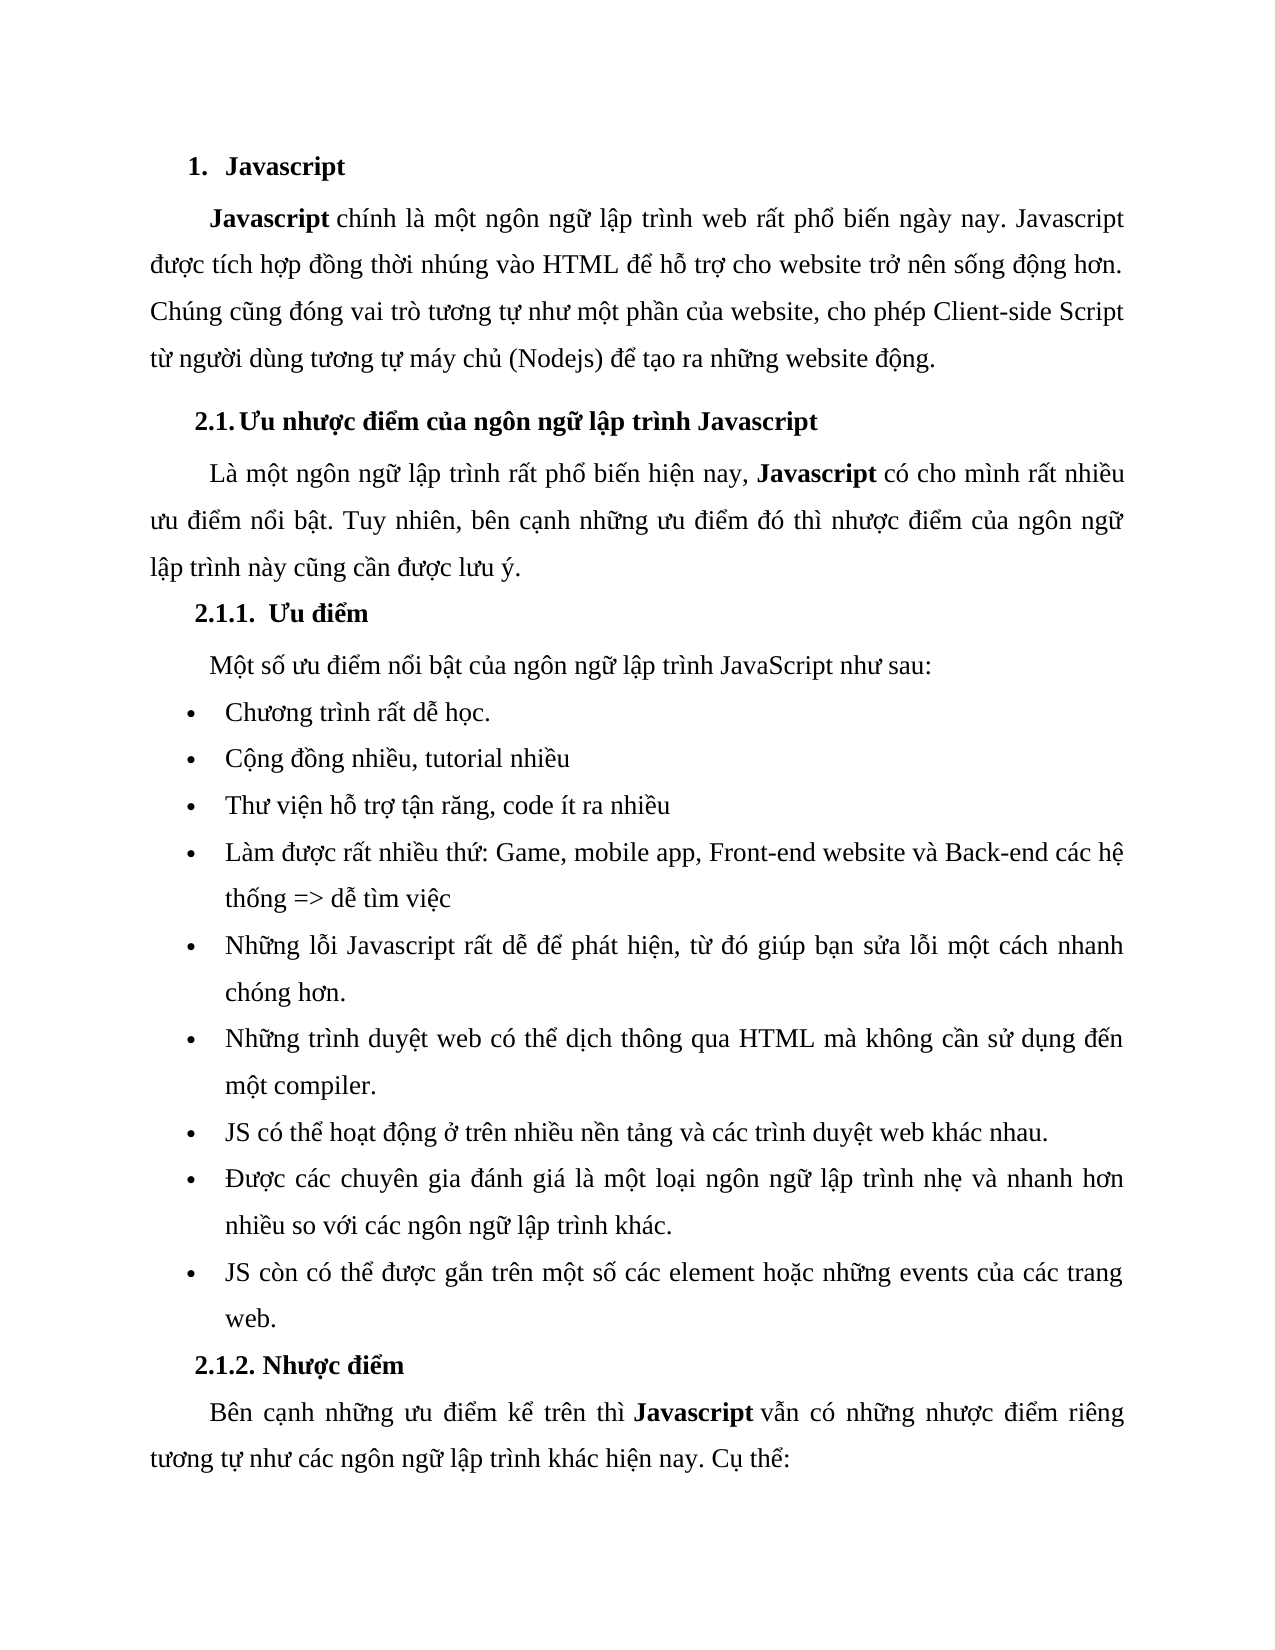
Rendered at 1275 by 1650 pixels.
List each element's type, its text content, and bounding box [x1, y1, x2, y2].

text Javascript chính là một ngôn ngữ lập trình web rất phổ biến ngày nay. Javascript được tích hợp đồng thời nhúng vào HTML để hỗ trợ cho website trở nên sống động hơn. Chúng cũng đóng vai trò tương tự như một phần của website, cho phép Client-side Script từ người dùng tương tự máy chủ (Nodejs) để tạo ra những website động. [150, 202, 1125, 373]
text Một số ưu điểm nổi bật của ngôn ngữ lập trình JavaScript như sau: [150, 649, 1125, 680]
list Những lỗi Javascript rất dễ để phát hiện, từ đó giúp bạn sửa lỗi một cách nhanh chóng hơn. [187, 929, 1125, 1007]
list JS còn có thể được gắn trên một số các element hoặc những events của các trang web. [187, 1256, 1125, 1334]
list Javascript [187, 150, 1125, 181]
text Là một ngôn ngữ lập trình rất phổ biến hiện nay, Javascript có cho mình rất nhiều ưu điểm nổi bật. Tuy nhiên, bên cạnh những ưu điểm đó thì nhược điểm của ngôn ngữ lập trình này cũng cần được lưu ý. [150, 457, 1125, 582]
subtitle Nhược điểm [194, 1349, 1125, 1380]
list JS có thể hoạt động ở trên nhiều nền tảng và các trình duyệt web khác nhau. [187, 1116, 1125, 1147]
list Thư viện hỗ trợ tận răng, code ít ra nhiều [187, 789, 1125, 820]
text Bên cạnh những ưu điểm kể trên thì Javascript vẫn có những nhược điểm riêng tương tự như các ngôn ngữ lập trình khác hiện nay. Cụ thể: [150, 1396, 1125, 1474]
list Ưu nhược điểm của ngôn ngữ lập trình Javascript [194, 405, 1125, 436]
list Cộng đồng nhiều, tutorial nhiều [187, 743, 1125, 774]
list Những trình duyệt web có thể dịch thông qua HTML mà không cần sử dụng đến một compiler. [187, 1023, 1125, 1100]
list Được các chuyên gia đánh giá là một loại ngôn ngữ lập trình nhẹ và nhanh hơn nhiều so với các ngôn ngữ lập trình khác. [187, 1163, 1125, 1240]
list Làm được rất nhiều thứ: Game, mobile app, Front-end website và Back-end các hệ thống => dễ tìm việc [187, 836, 1125, 914]
list Ưu điểm [194, 597, 1125, 628]
list Chương trình rất dễ học. [187, 696, 1125, 727]
